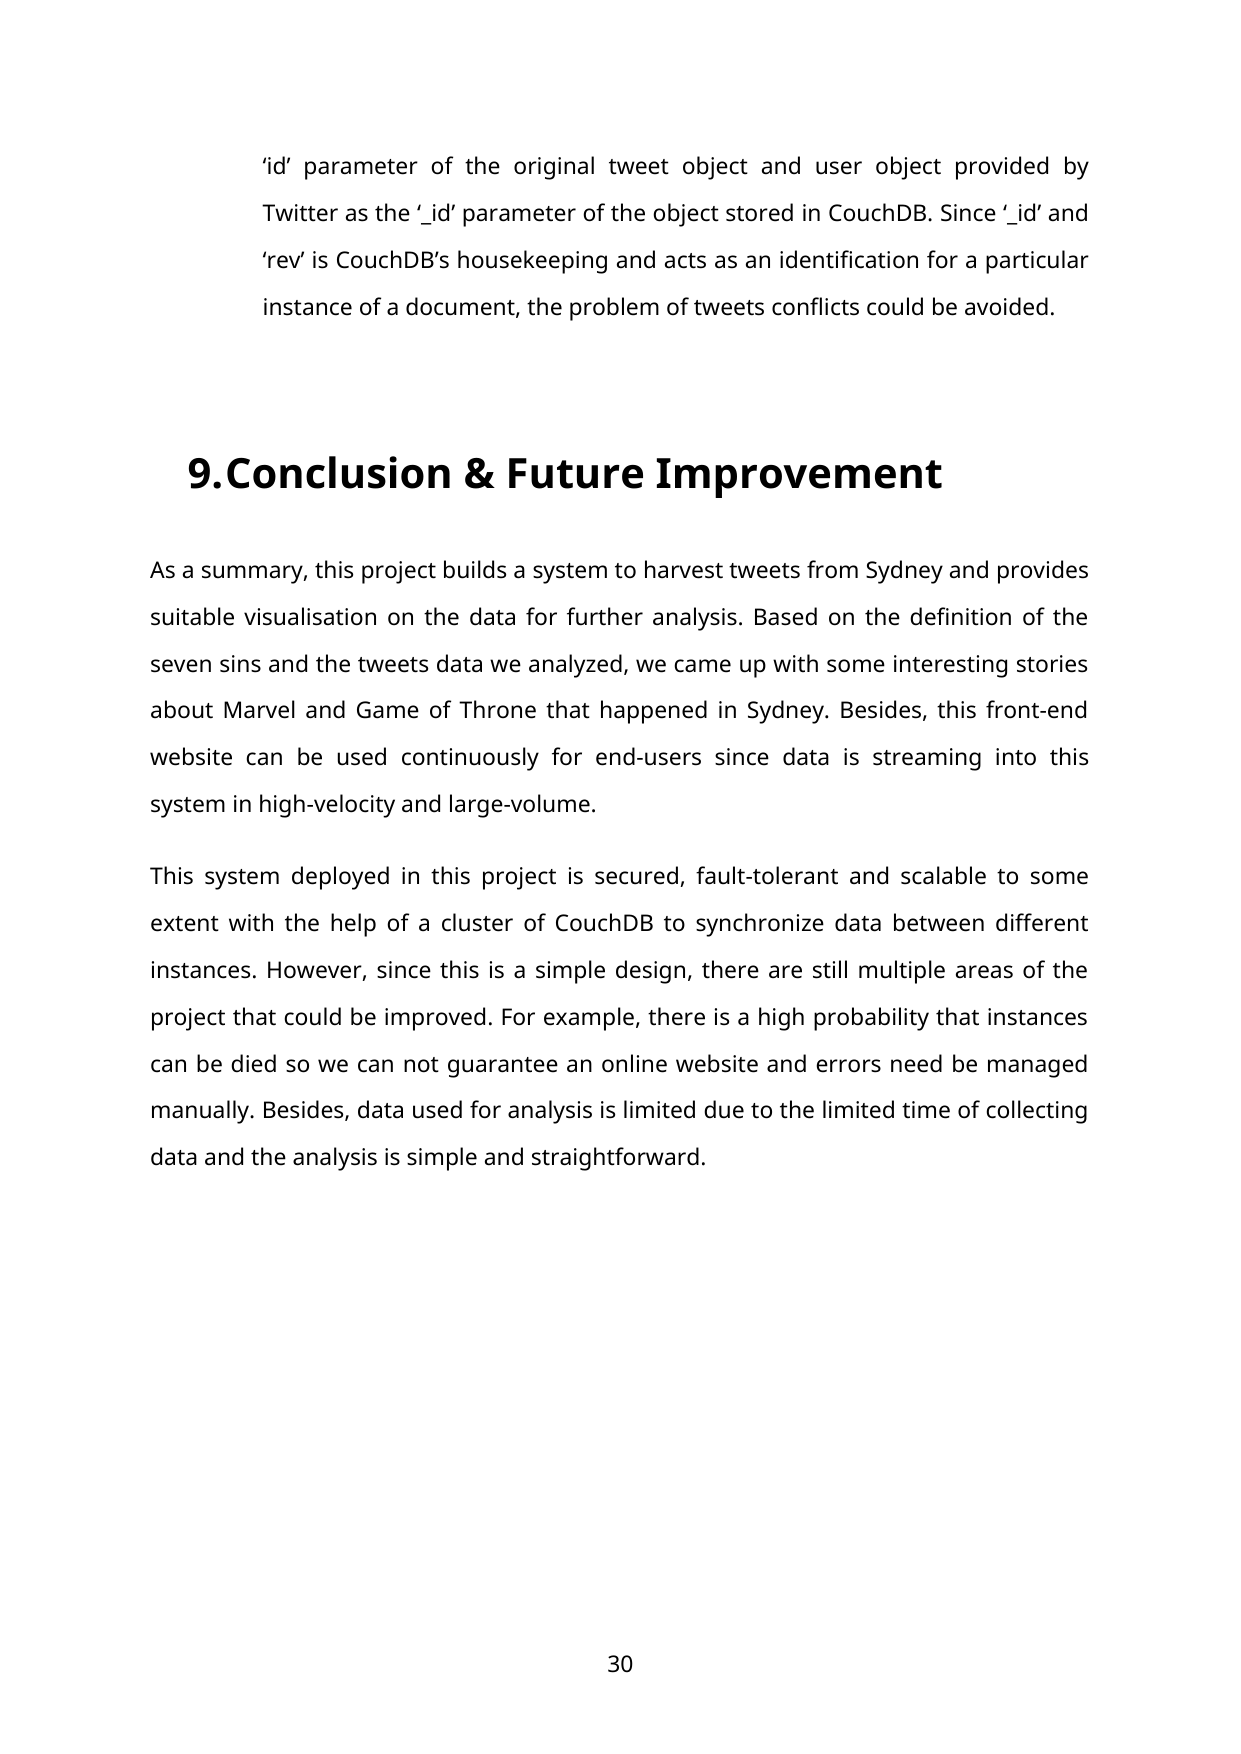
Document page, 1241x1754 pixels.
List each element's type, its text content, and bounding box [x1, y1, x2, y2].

text This system deployed in this project is secured, fault-tolerant and scalable to some extent with the help of a cluster of CouchDB to synchronize data between different instances. However, since this is a simple design, there are still multiple areas of the project that could be improved. For example, there is a high probability that instances can be died so we can not guarantee an online website and errors need be managed manually. Besides, data used for analysis is limited due to the limited time of collecting data and the analysis is simple and straightforward. [150, 860, 1090, 1172]
text As a summary, this project builds a system to harvest tweets from Sydney and provides suitable visualisation on the data for further analysis. Based on the definition of the seven sins and the tweets data we analyzed, we came up with some interesting stories about Marvel and Game of Throne that happened in Sydney. Besides, this front-end website can be used continuously for end-users since data is streaming into this system in high-velocity and large-volume. [150, 554, 1090, 819]
subtitle Conclusion & Future Improvement [187, 444, 1090, 500]
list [225, 150, 1090, 322]
